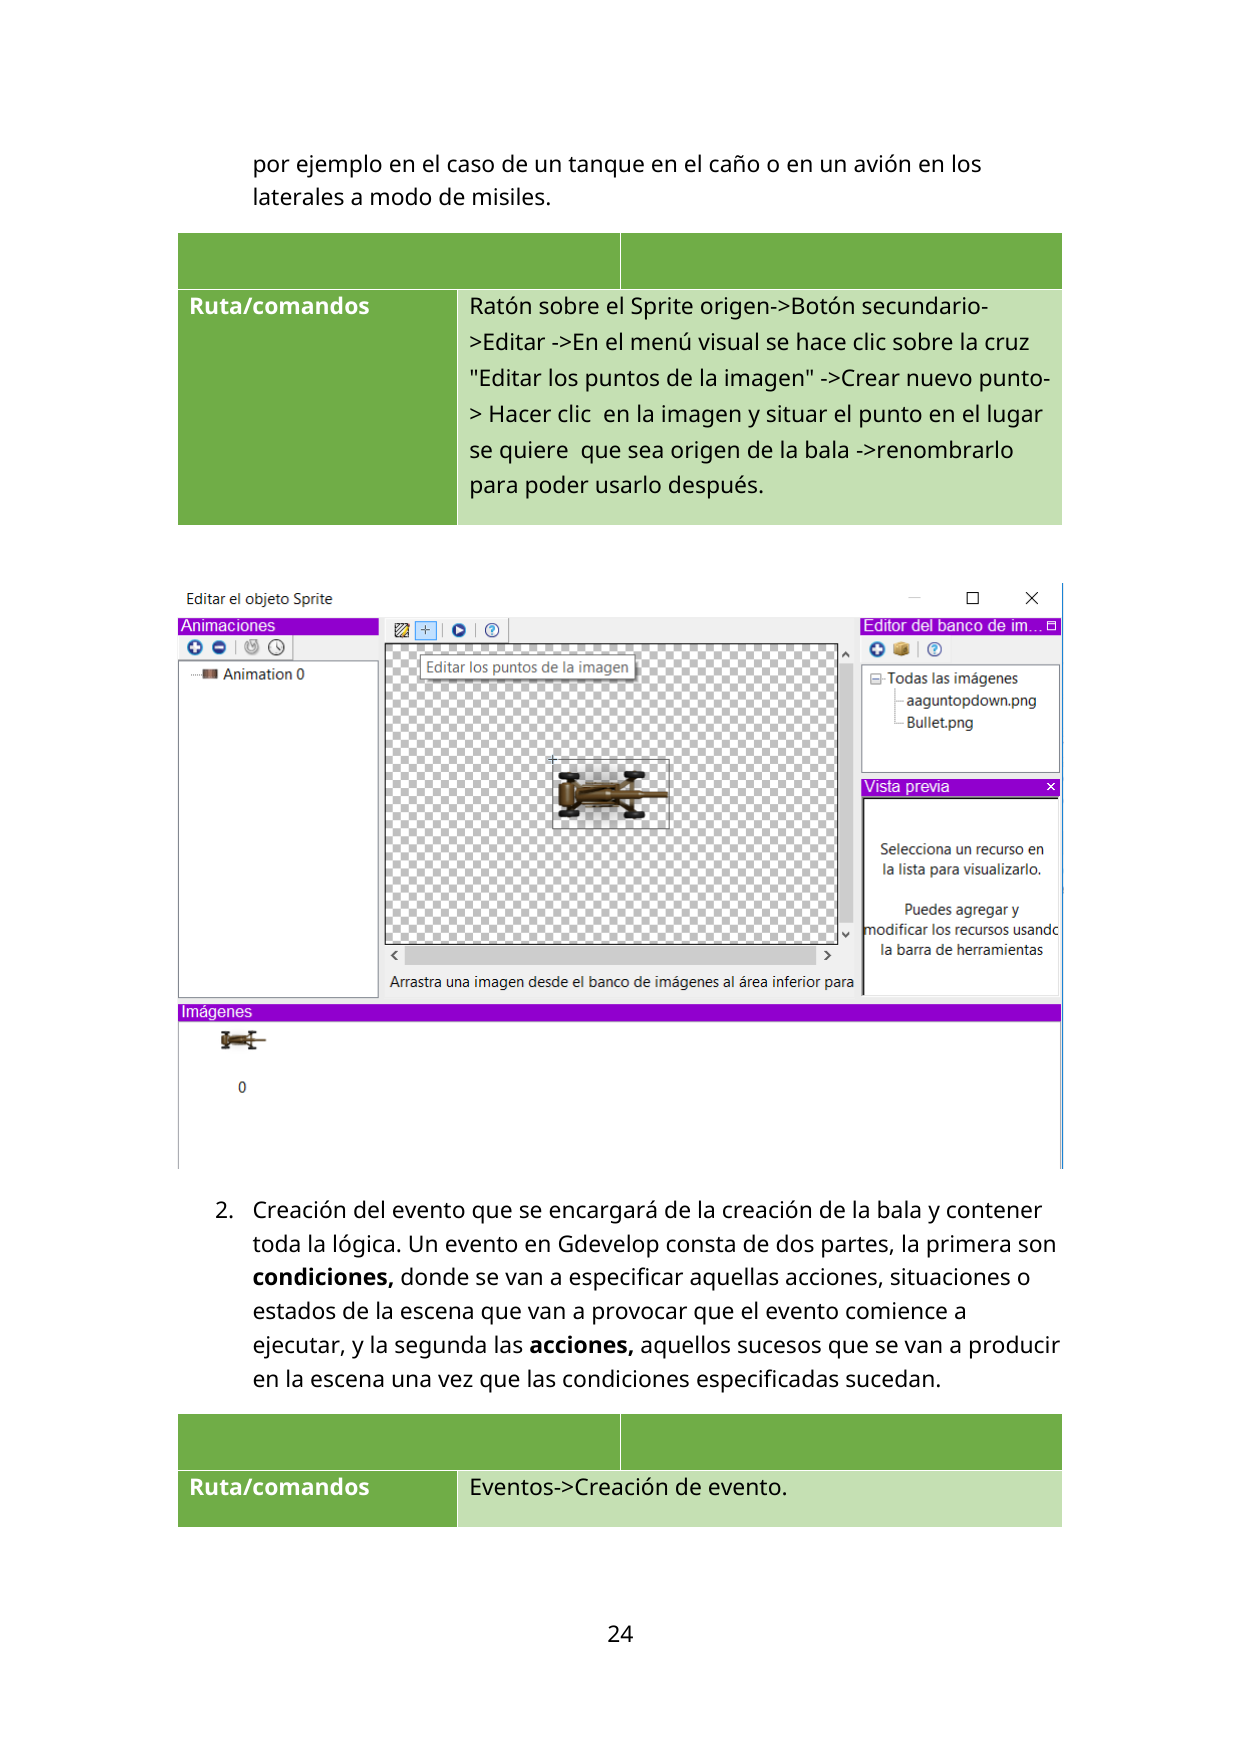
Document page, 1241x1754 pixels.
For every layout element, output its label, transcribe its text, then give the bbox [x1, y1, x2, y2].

table_cell Eventos->Creación de evento. [458, 1471, 1062, 1527]
table_header [621, 1414, 1062, 1470]
table_header [621, 233, 1062, 289]
picture [177, 583, 1064, 1169]
table_cell Ruta/comandos [178, 1471, 457, 1527]
table_cell Ratón sobre el Sprite origen->Botón secundario->Editar ->En el menú visual se hace clic sobre la cruz "Editar los puntos de la imagen" ->Crear nuevo punto-> Hacer clic en la imagen y situar el punto en el lugar se quiere que sea origen de la bala ->renombrarlo para poder usarlo después. [458, 290, 1062, 525]
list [215, 148, 1063, 213]
table_cell Ruta/comandos [178, 290, 457, 525]
table_header [178, 233, 620, 289]
table_header [178, 1414, 620, 1470]
list Creación del evento que se encargará de la creación de la bala y contener toda la lógica. Un evento en Gdevelop consta de dos partes, la primera son condiciones, donde se van a especificar aquellas acciones, situaciones o estados de la escena que van a provocar que el evento comience a ejecutar, y la segunda las acciones, aquellos sucesos que se van a producir en la escena una vez que las condiciones especificadas sucedan. [215, 1194, 1063, 1394]
